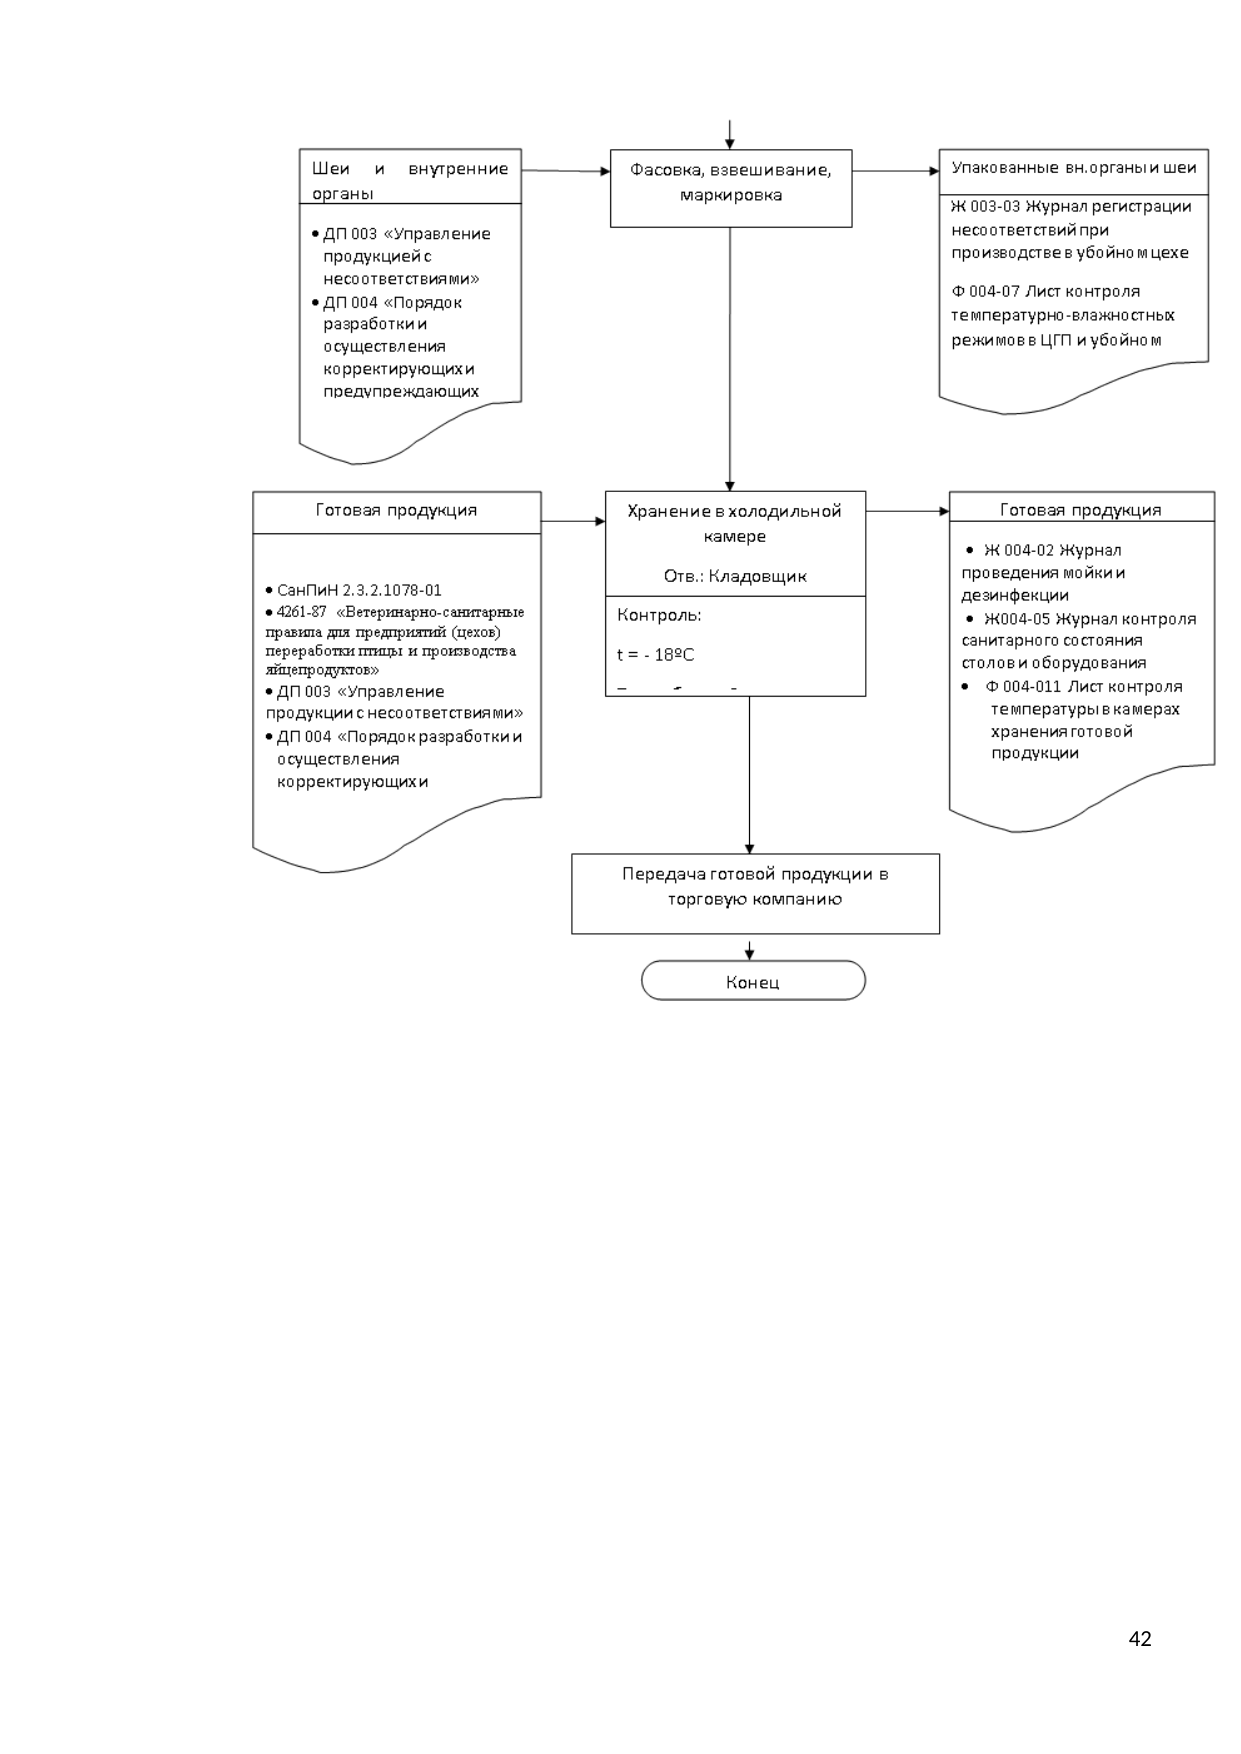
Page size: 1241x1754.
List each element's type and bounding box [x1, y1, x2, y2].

picture [251, 118, 1217, 1001]
